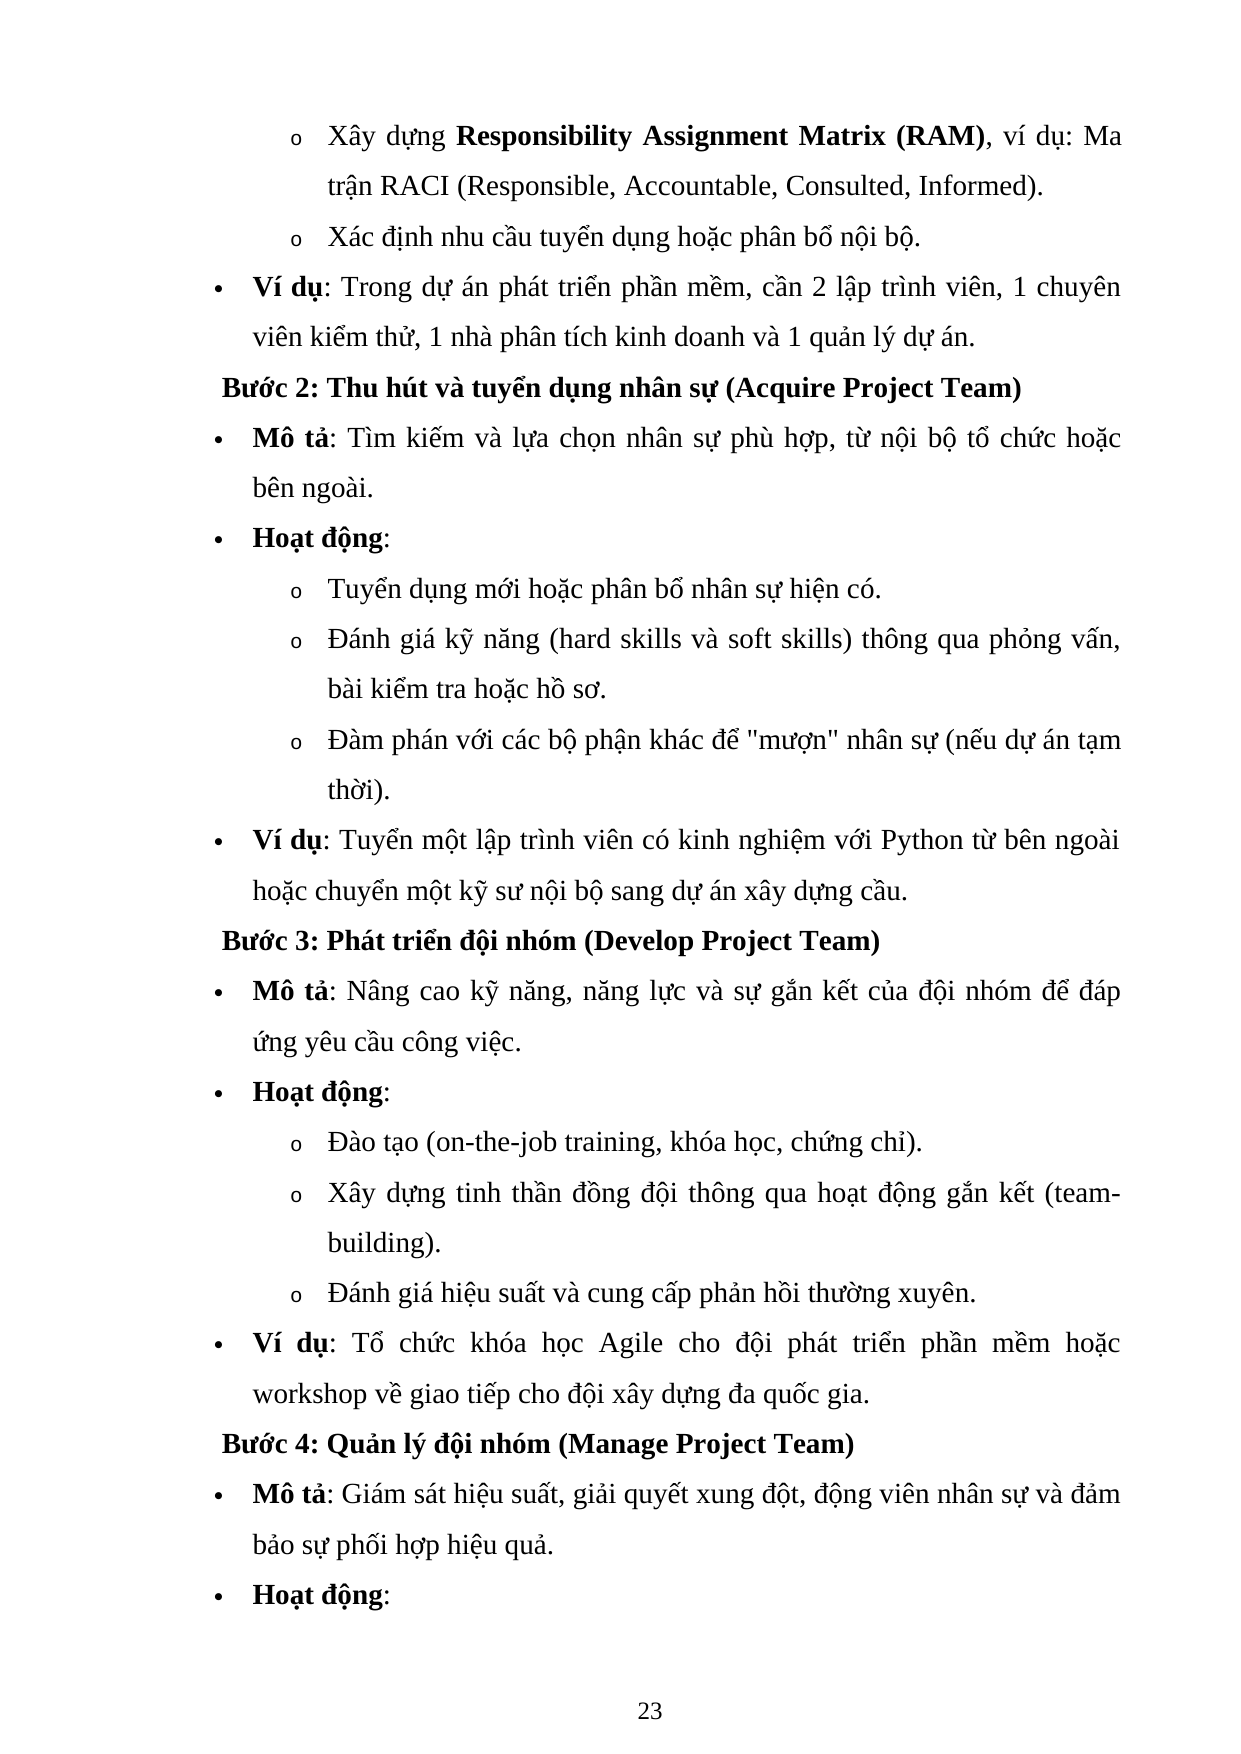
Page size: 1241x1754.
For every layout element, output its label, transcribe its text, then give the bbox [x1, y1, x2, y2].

list Đánh giá kỹ năng (hard skills và soft skills) thông qua phỏng vấn, bài kiểm tra hoặc hồ sơ. [290, 621, 1122, 705]
list Mô tả: Giám sát hiệu suất, giải quyết xung đột, động viên nhân sự và đảm bảo sự phối hợp hiệu quả. [215, 1477, 1122, 1560]
text Bước 4: Quản lý đội nhóm (Manage Project Team) [222, 1426, 1122, 1460]
list Hoạt động: [215, 1074, 1122, 1108]
list Ví dụ: Tuyển một lập trình viên có kinh nghiệm với Python từ bên ngoài hoặc chuyển một kỹ sư nội bộ sang dự án xây dựng cầu. [215, 822, 1122, 906]
list Ví dụ: Trong dự án phát triển phần mềm, cần 2 lập trình viên, 1 chuyên viên kiểm thử, 1 nhà phân tích kinh doanh và 1 quản lý dự án. [215, 269, 1122, 353]
list Mô tả: Tìm kiếm và lựa chọn nhân sự phù hợp, từ nội bộ tổ chức hoặc bên ngoài. [215, 420, 1122, 504]
list Đàm phán với các bộ phận khác để "mượn" nhân sự (nếu dự án tạm thời). [290, 722, 1122, 806]
list Xây dựng Responsibility Assignment Matrix (RAM), ví dụ: Ma trận RACI (Responsible, Accountable, Consulted, Informed). [290, 118, 1122, 202]
list Hoạt động: [215, 521, 1122, 554]
list Mô tả: Nâng cao kỹ năng, năng lực và sự gắn kết của đội nhóm để đáp ứng yêu cầu công việc. [215, 973, 1122, 1057]
list Xây dựng tinh thần đồng đội thông qua hoạt động gắn kết (team-building). [290, 1175, 1122, 1258]
list Đào tạo (on-the-job training, khóa học, chứng chỉ). [290, 1124, 1122, 1158]
list Hoạt động: [215, 1577, 1122, 1611]
list Ví dụ: Tổ chức khóa học Agile cho đội phát triển phần mềm hoặc workshop về giao tiếp cho đội xây dựng đa quốc gia. [215, 1326, 1122, 1409]
text Bước 2: Thu hút và tuyển dụng nhân sự (Acquire Project Team) [222, 370, 1122, 403]
list Tuyển dụng mới hoặc phân bổ nhân sự hiện có. [290, 571, 1122, 604]
text Bước 3: Phát triển đội nhóm (Develop Project Team) [222, 923, 1122, 957]
list Đánh giá hiệu suất và cung cấp phản hồi thường xuyên. [290, 1275, 1122, 1309]
list Xác định nhu cầu tuyển dụng hoặc phân bổ nội bộ. [290, 219, 1122, 252]
